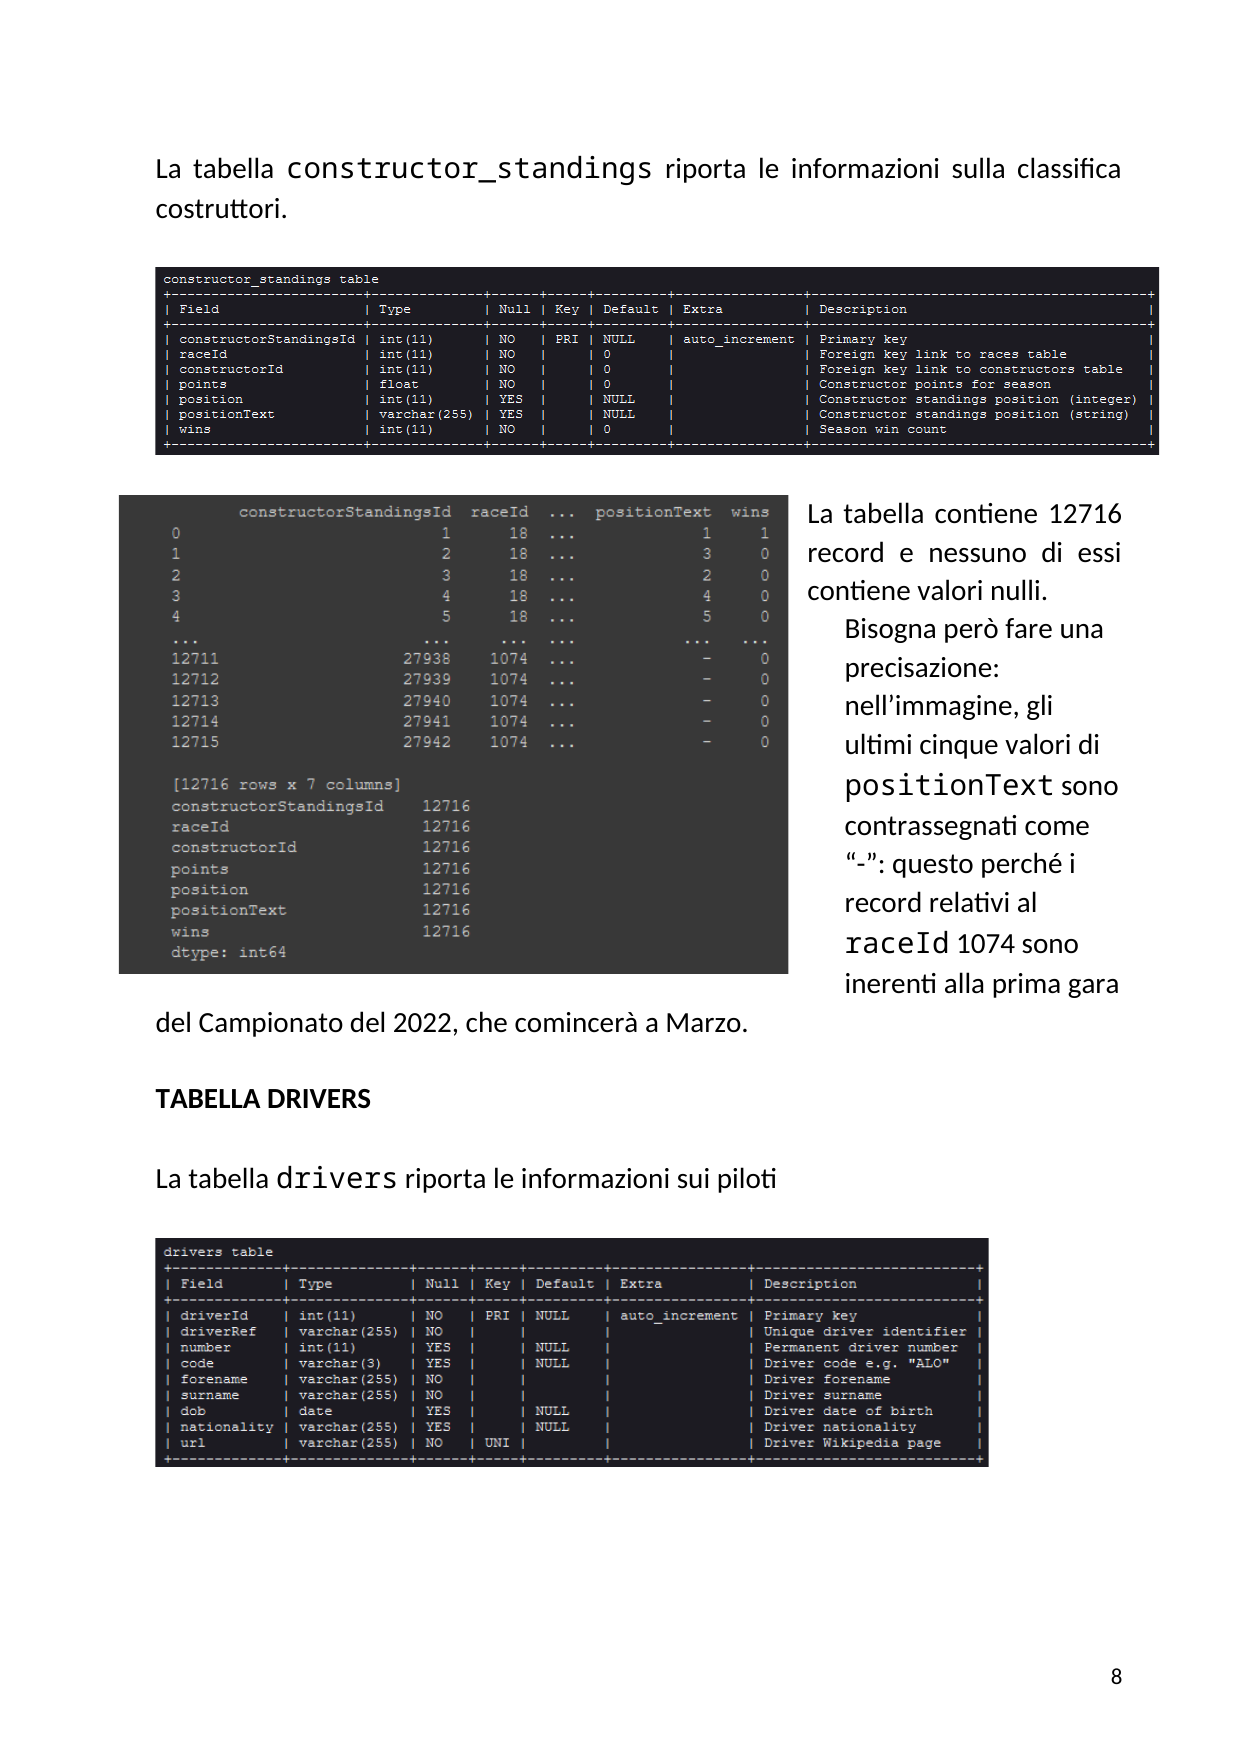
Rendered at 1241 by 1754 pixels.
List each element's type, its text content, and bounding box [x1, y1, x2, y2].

picture [155, 1238, 989, 1467]
text Bisogna però fare una precisazione: nell’immagine, gli ultimi cinque valori di positionText sono contrassegnati come “-”: questo perché i record relativi al raceId 1074 sono inerenti alla prima gara del Campionato del 2022, che comincerà a Marzo. [155, 611, 1122, 1039]
text La tabella constructor_standings riporta le informazioni sulla classifica costruttori. [155, 148, 1122, 226]
text TABELLA DRIVERS [118, 1081, 1122, 1116]
picture [118, 495, 789, 974]
text La tabella drivers riporta le informazioni sui piloti [155, 1157, 1122, 1197]
picture [155, 267, 1160, 455]
text La tabella contiene 12716 record e nessuno di essi contiene valori nulli. [789, 495, 1122, 608]
